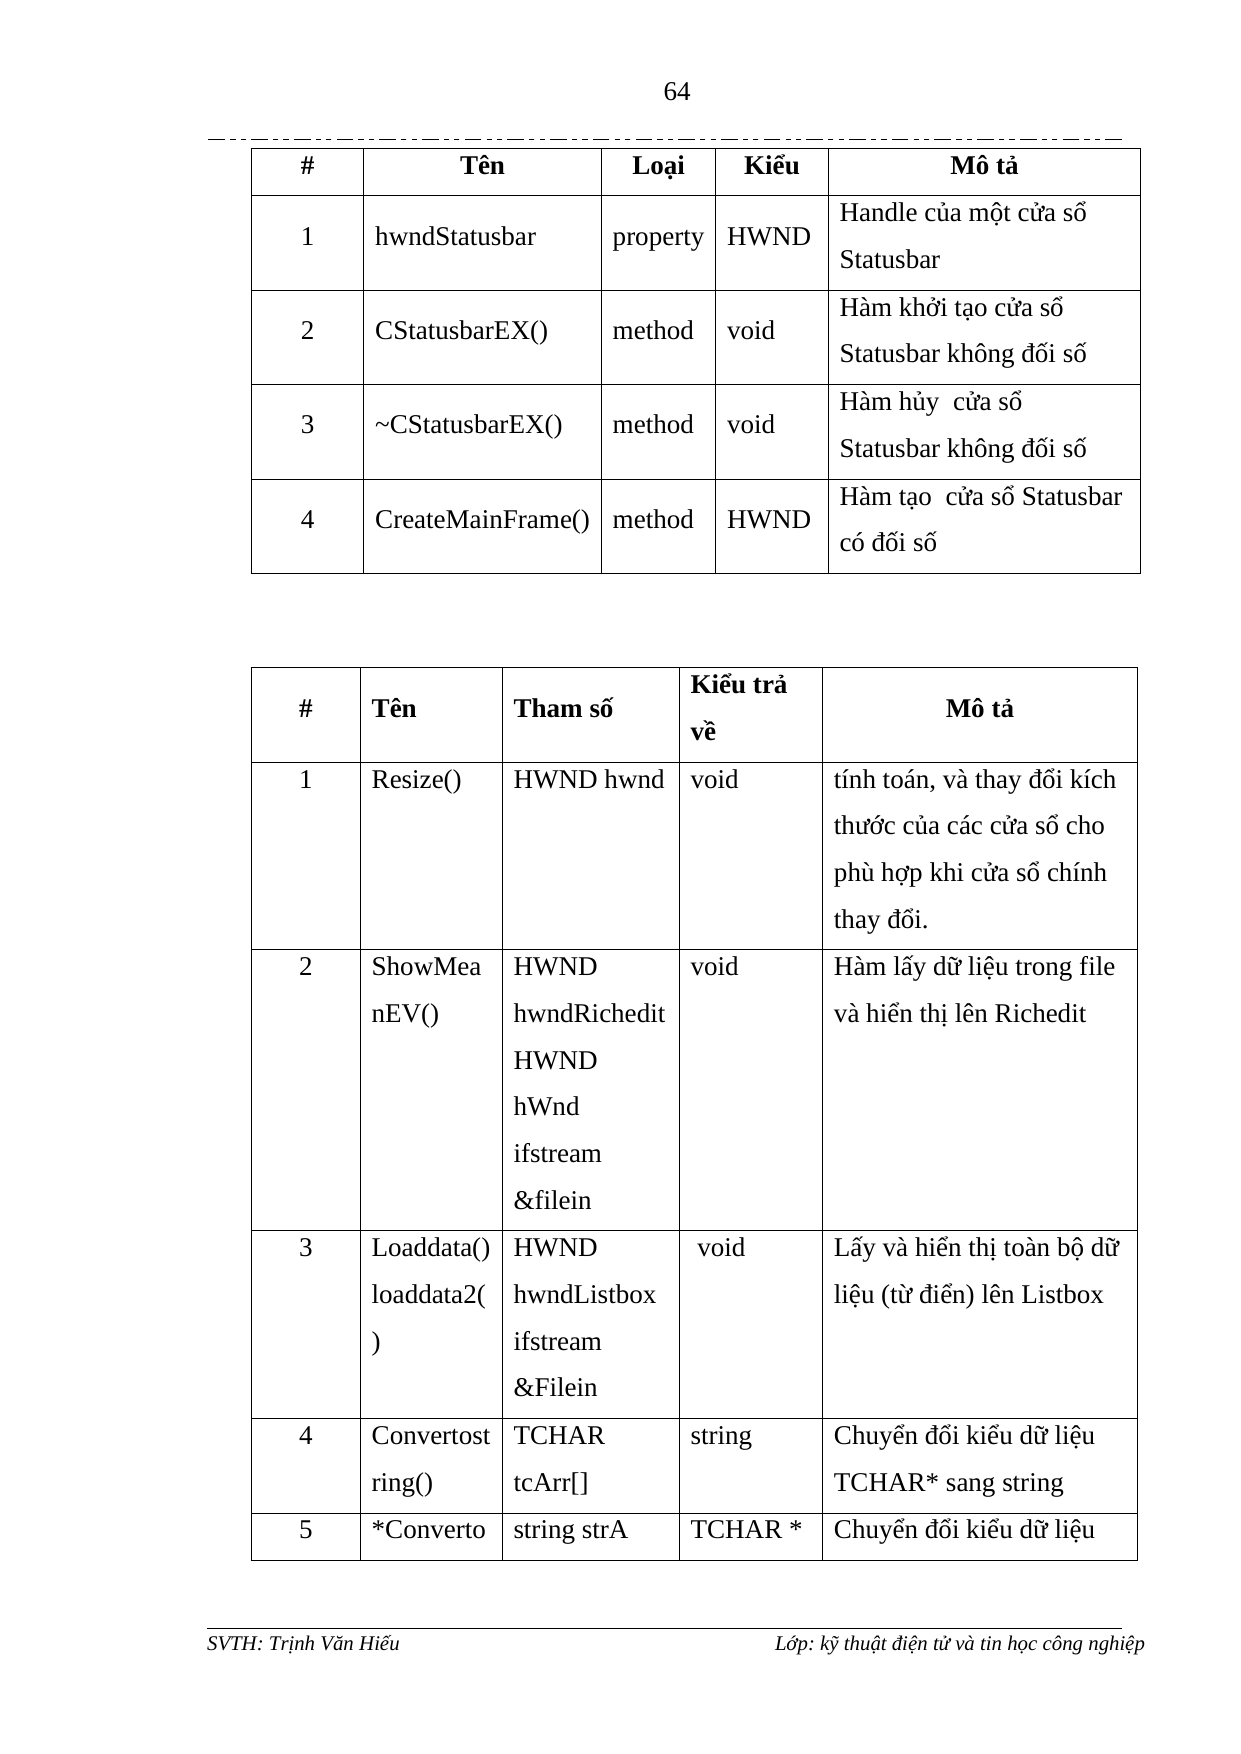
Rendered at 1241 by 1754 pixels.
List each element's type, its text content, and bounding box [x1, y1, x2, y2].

table_cell CStatusbarEX() [364, 291, 601, 384]
table_cell string strA [503, 1514, 679, 1560]
table_cell Hàm khởi tạo cửa sổ Statusbar không đối số [829, 291, 1140, 384]
table_header Tham số [503, 668, 679, 762]
table_cell HWND [716, 480, 828, 573]
table_header Tên [361, 668, 502, 762]
table_cell void [680, 950, 822, 1230]
table_cell Handle của một cửa sổ Statusbar [829, 196, 1140, 290]
table_cell 3 [252, 1231, 360, 1418]
table_cell tính toán, và thay đổi kích thước của các cửa sổ cho phù hợp khi cửa sổ chính thay đổi. [823, 763, 1137, 949]
table_cell 2 [252, 950, 360, 1230]
table_cell ShowMeanEV() [361, 950, 502, 1230]
table_header Tên [364, 149, 601, 195]
table_cell 5 [252, 1514, 360, 1560]
table_cell void [716, 385, 828, 478]
table_header Kiểu trả về [680, 668, 822, 762]
table_cell method [602, 480, 715, 573]
table_header Mô tả [823, 668, 1137, 762]
table_cell TCHAR tcArr[] [503, 1419, 679, 1512]
table_cell 4 [252, 480, 363, 573]
table_cell *Convertotchar() [361, 1514, 502, 1560]
table_cell Lấy và hiển thị toàn bộ dữ liệu (từ điển) lên Listbox [823, 1231, 1137, 1418]
table_header Kiểu [716, 149, 828, 195]
table_cell HWND hwndListbox ifstream &Filein [503, 1231, 679, 1418]
table_cell 3 [252, 385, 363, 478]
table_cell method [602, 291, 715, 384]
table_cell 1 [252, 196, 363, 290]
table_header Loại [602, 149, 715, 195]
table_header Mô tả [829, 149, 1140, 195]
table_cell TCHAR * [680, 1514, 822, 1560]
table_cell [823, 1514, 1137, 1560]
table_cell 1 [252, 763, 360, 949]
table_cell 4 [252, 1419, 360, 1512]
table_cell CreateMainFrame() [364, 480, 601, 573]
table_header # [252, 668, 360, 762]
table_cell Chuyển đổi kiểu dữ liệu TCHAR* sang string [823, 1419, 1137, 1512]
table_cell property [602, 196, 715, 290]
table_cell Convertostring() [361, 1419, 502, 1512]
table_cell string [680, 1419, 822, 1512]
table_cell HWND hwnd [503, 763, 679, 949]
table_cell method [602, 385, 715, 478]
table_cell HWND [716, 196, 828, 290]
table_cell 2 [252, 291, 363, 384]
table_cell Loaddata() loaddata2() [361, 1231, 502, 1418]
table_cell void [716, 291, 828, 384]
table_cell ~CStatusbarEX() [364, 385, 601, 478]
table_cell Hàm tạo cửa sổ Statusbar có đối số [829, 480, 1140, 573]
table_cell HWND hwndRichedit HWND hWnd ifstream &filein [503, 950, 679, 1230]
table_cell Hàm hủy cửa sổ Statusbar không đối số [829, 385, 1140, 478]
table_cell void [680, 763, 822, 949]
table_cell Resize() [361, 763, 502, 949]
table_cell Hàm lấy dữ liệu trong file và hiển thị lên Richedit [823, 950, 1137, 1230]
table_cell void [680, 1231, 822, 1418]
table_cell hwndStatusbar [364, 196, 601, 290]
table_header # [252, 149, 363, 195]
